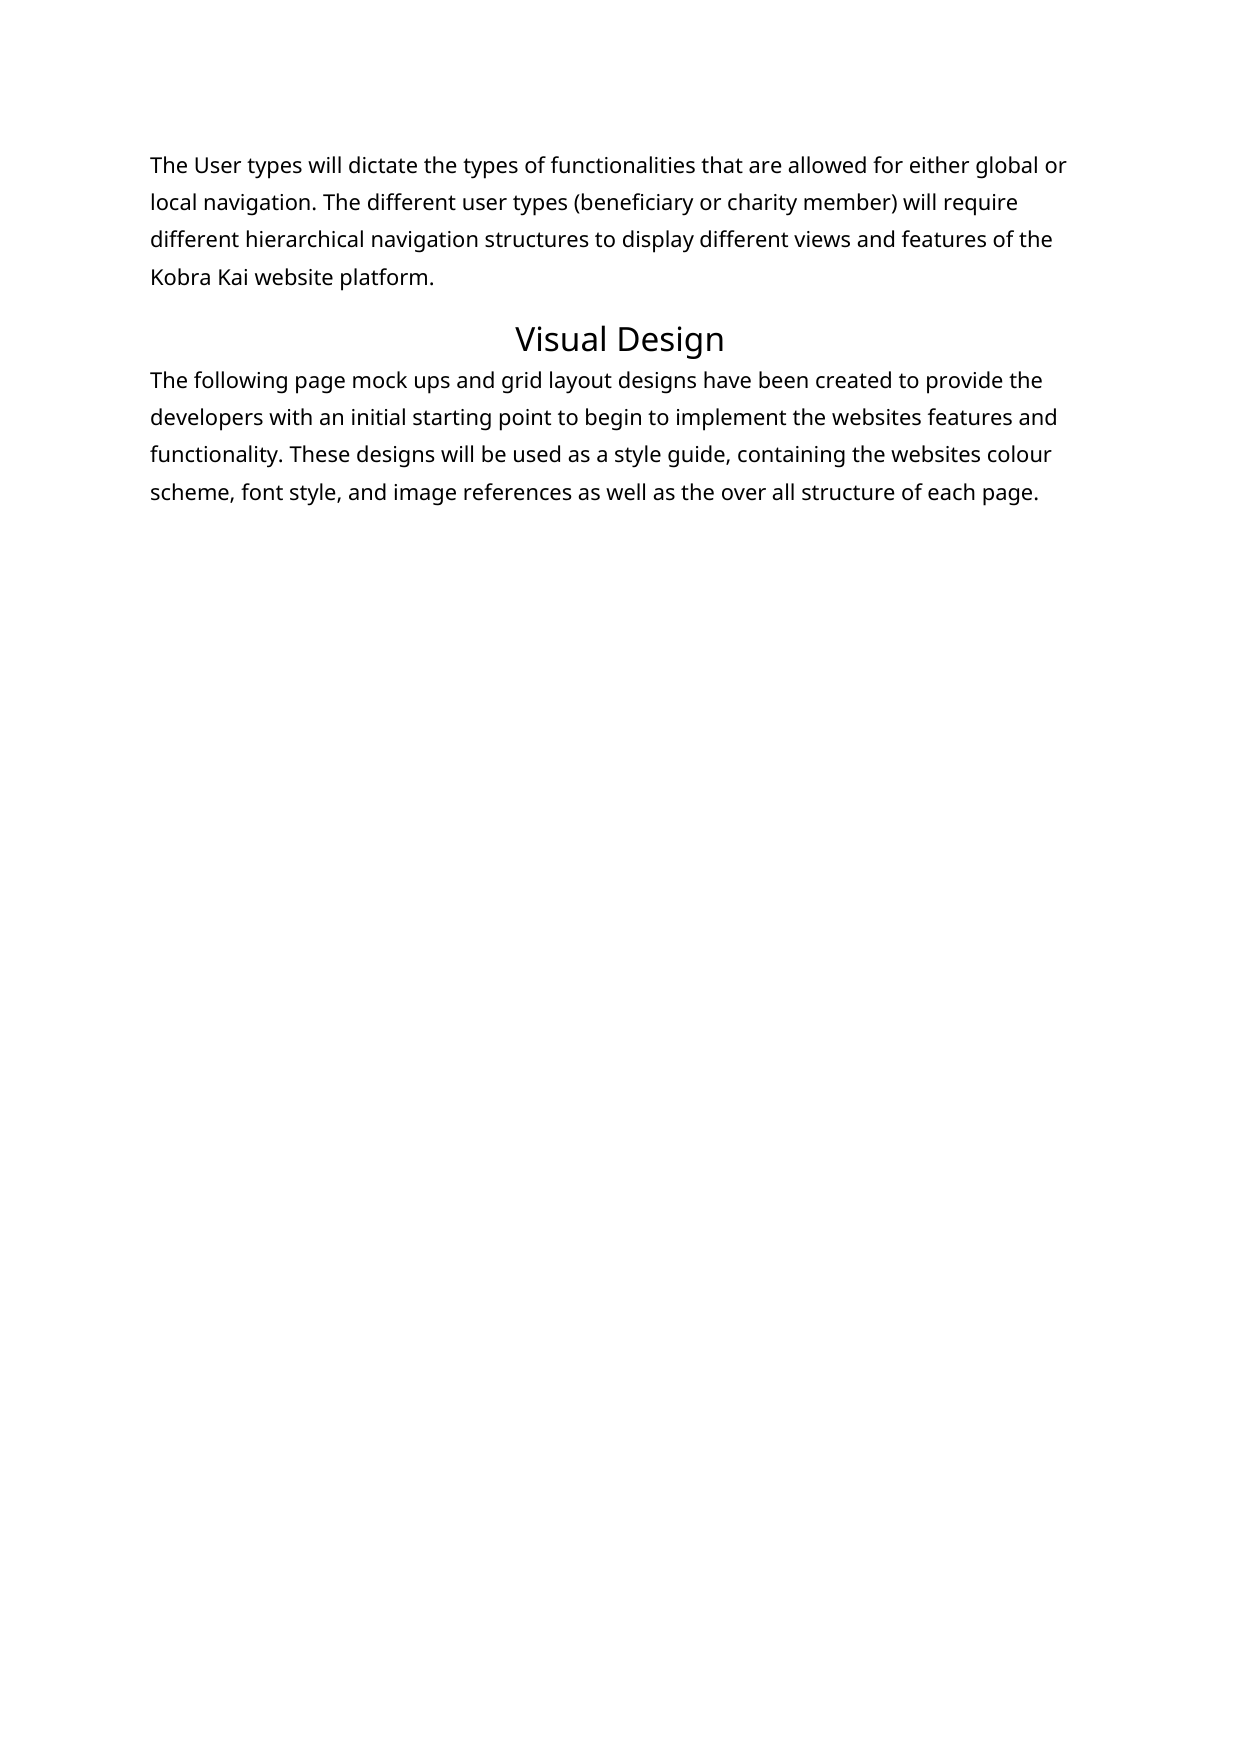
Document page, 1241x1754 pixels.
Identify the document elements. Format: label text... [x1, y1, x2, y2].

subtitle Visual Design [150, 315, 1090, 361]
text The following page mock ups and grid layout designs have been created to provide the developers with an initial starting point to begin to implement the websites features and functionality. These designs will be used as a style guide, containing the websites colour scheme, font style, and image references as well as the over all structure of each page. [150, 365, 1090, 506]
text The User types will dictate the types of functionalities that are allowed for either global or local navigation. The different user types (beneficiary or charity member) will require different hierarchical navigation structures to display different views and features of the Kobra Kai website platform. [150, 150, 1090, 291]
